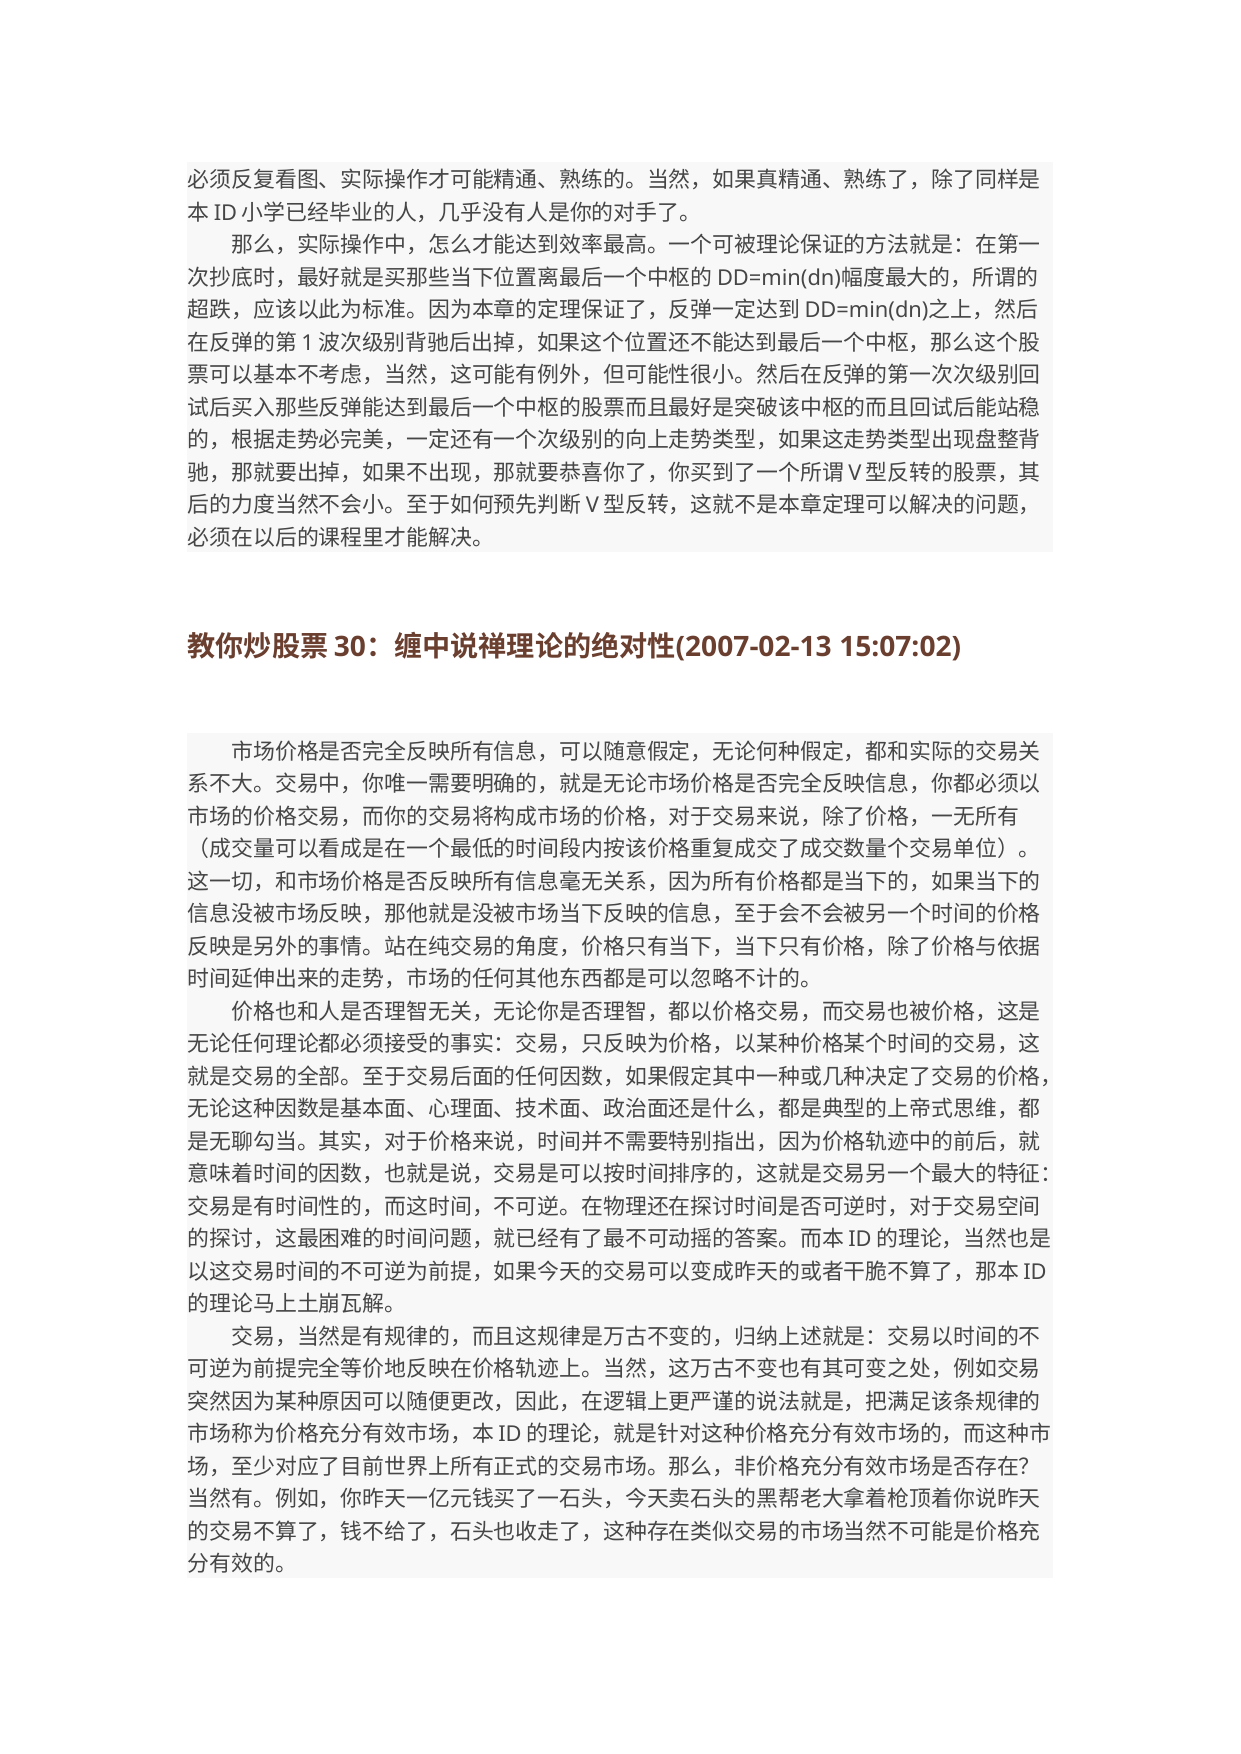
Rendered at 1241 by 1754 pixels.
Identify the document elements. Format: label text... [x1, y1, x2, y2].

text 价格也和人是否理智无关，无论你是否理智，都以价格交易，而交易也被价格，这是无论任何理论都必须接受的事实：交易，只反映为价格，以某种价格某个时间的交易，这就是交易的全部。至于交易后面的任何因数，如果假定其中一种或几种决定了交易的价格，无论这种因数是基本面、心理面、技术面、政治面还是什么，都是典型的上帝式思维，都是无聊勾当。其实，对于价格来说，时间并不需要特别指出，因为价格轨迹中的前后，就意味着时间的因数，也就是说，交易是可以按时间排序的，这就是交易另一个最大的特征：交易是有时间性的，而这时间，不可逆。在物理还在探讨时间是否可逆时，对于交易空间的探讨，这最困难的时间问题，就已经有了最不可动摇的答案。而本ID的理论，当然也是以这交易时间的不可逆为前提，如果今天的交易可以变成昨天的或者干脆不算了，那本ID的理论马上土崩瓦解。 [187, 993, 1053, 1318]
text 那么，实际操作中，怎么才能达到效率最高。一个可被理论保证的方法就是：在第一次抄底时，最好就是买那些当下位置离最后一个中枢的DD=min(dn)幅度最大的，所谓的超跌，应该以此为标准。因为本章的定理保证了，反弹一定达到DD=min(dn)之上，然后在反弹的第1波次级别背驰后出掉，如果这个位置还不能达到最后一个中枢，那么这个股票可以基本不考虑，当然，这可能有例外，但可能性很小。然后在反弹的第一次次级别回试后买入那些反弹能达到最后一个中枢的股票而且最好是突破该中枢的而且回试后能站稳的，根据走势必完美，一定还有一个次级别的向上走势类型，如果这走势类型出现盘整背驰，那就要出掉，如果不出现，那就要恭喜你了，你买到了一个所谓V型反转的股票，其后的力度当然不会小。至于如何预先判断V型反转，这就不是本章定理可以解决的问题，必须在以后的课程里才能解决。 [187, 227, 1053, 552]
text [187, 162, 1053, 227]
text 市场价格是否完全反映所有信息，可以随意假定，无论何种假定，都和实际的交易关系不大。交易中，你唯一需要明确的，就是无论市场价格是否完全反映信息，你都必须以市场的价格交易，而你的交易将构成市场的价格，对于交易来说，除了价格，一无所有（成交量可以看成是在一个最低的时间段内按该价格重复成交了成交数量个交易单位）。这一切，和市场价格是否反映所有信息毫无关系，因为所有价格都是当下的，如果当下的信息没被市场反映，那他就是没被市场当下反映的信息，至于会不会被另一个时间的价格反映是另外的事情。站在纯交易的角度，价格只有当下，当下只有价格，除了价格与依据时间延伸出来的走势，市场的任何其他东西都是可以忽略不计的。 [187, 733, 1053, 993]
text 交易，当然是有规律的，而且这规律是万古不变的，归纳上述就是：交易以时间的不可逆为前提完全等价地反映在价格轨迹上。当然，这万古不变也有其可变之处，例如交易突然因为某种原因可以随便更改，因此，在逻辑上更严谨的说法就是，把满足该条规律的市场称为价格充分有效市场，本ID的理论，就是针对这种价格充分有效市场的，而这种市场，至少对应了目前世界上所有正式的交易市场。那么，非价格充分有效市场是否存在？当然有。例如，你昨天一亿元钱买了一石头，今天卖石头的黑帮老大拿着枪顶着你说昨天的交易不算了，钱不给了，石头也收走了，这种存在类似交易的市场当然不可能是价格充分有效的。 [187, 1318, 1053, 1578]
subtitle 教你炒股票30：缠中说禅理论的绝对性(2007-02-13 15:07:02) [187, 612, 1053, 677]
